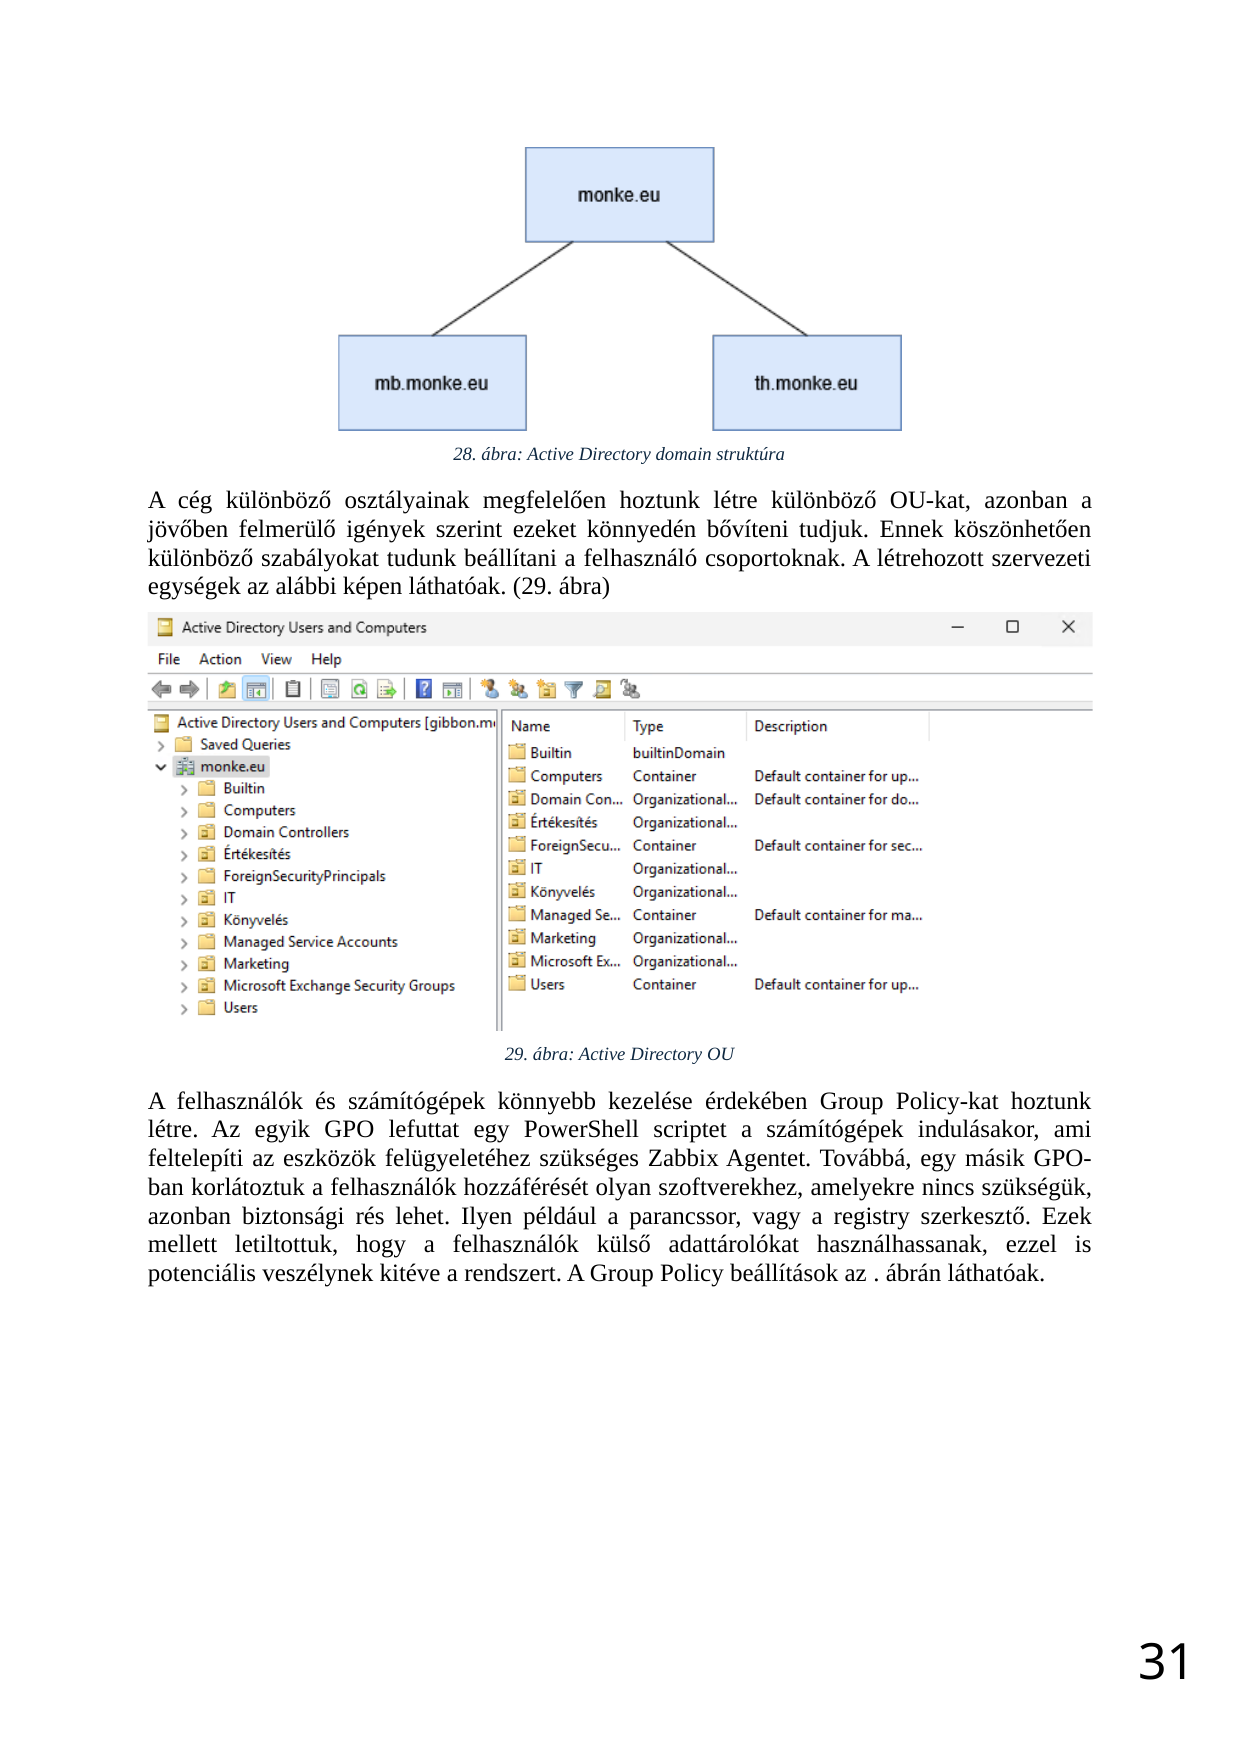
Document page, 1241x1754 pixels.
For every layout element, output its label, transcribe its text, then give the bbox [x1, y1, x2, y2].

text 29. ábra: Active Directory OU [148, 1043, 1092, 1065]
text A cég különböző osztályainak megfelelően hoztunk létre különböző OU-kat, azonban a jövőben felmerülő igények szerint ezeket könnyedén bővíteni tudjuk. Ennek köszönhetően különböző szabályokat tudunk beállítani a felhasználó csoportoknak. A létrehozott szervezeti egységek az alábbi képen láthatóak. (29. ábra) [148, 485, 1092, 600]
picture [338, 147, 902, 431]
picture [147, 612, 1093, 1031]
text 28. ábra: Active Directory domain struktúra [148, 443, 1092, 464]
text A felhasználók és számítógépek könnyebb kezelése érdekében Group Policy-kat hoztunk létre. Az egyik GPO lefuttat egy PowerShell scriptet a számítógépek indulásakor, ami feltelepíti az eszközök felügyeletéhez szükséges Zabbix Agentet. Továbbá, egy másik GPO-ban korlátoztuk a felhasználók hozzáférését olyan szoftverekhez, amelyekre nincs szükségük, azonban biztonsági rés lehet. Ilyen például a parancssor, vagy a registry szerkesztő. Ezek mellett letiltottuk, hogy a felhasználók külső adattárolókat használhassanak, ezzel is potenciális veszélynek kitéve a rendszert. A Group Policy beállítások az 30. ábrán láthatóak. [148, 1086, 1092, 1287]
